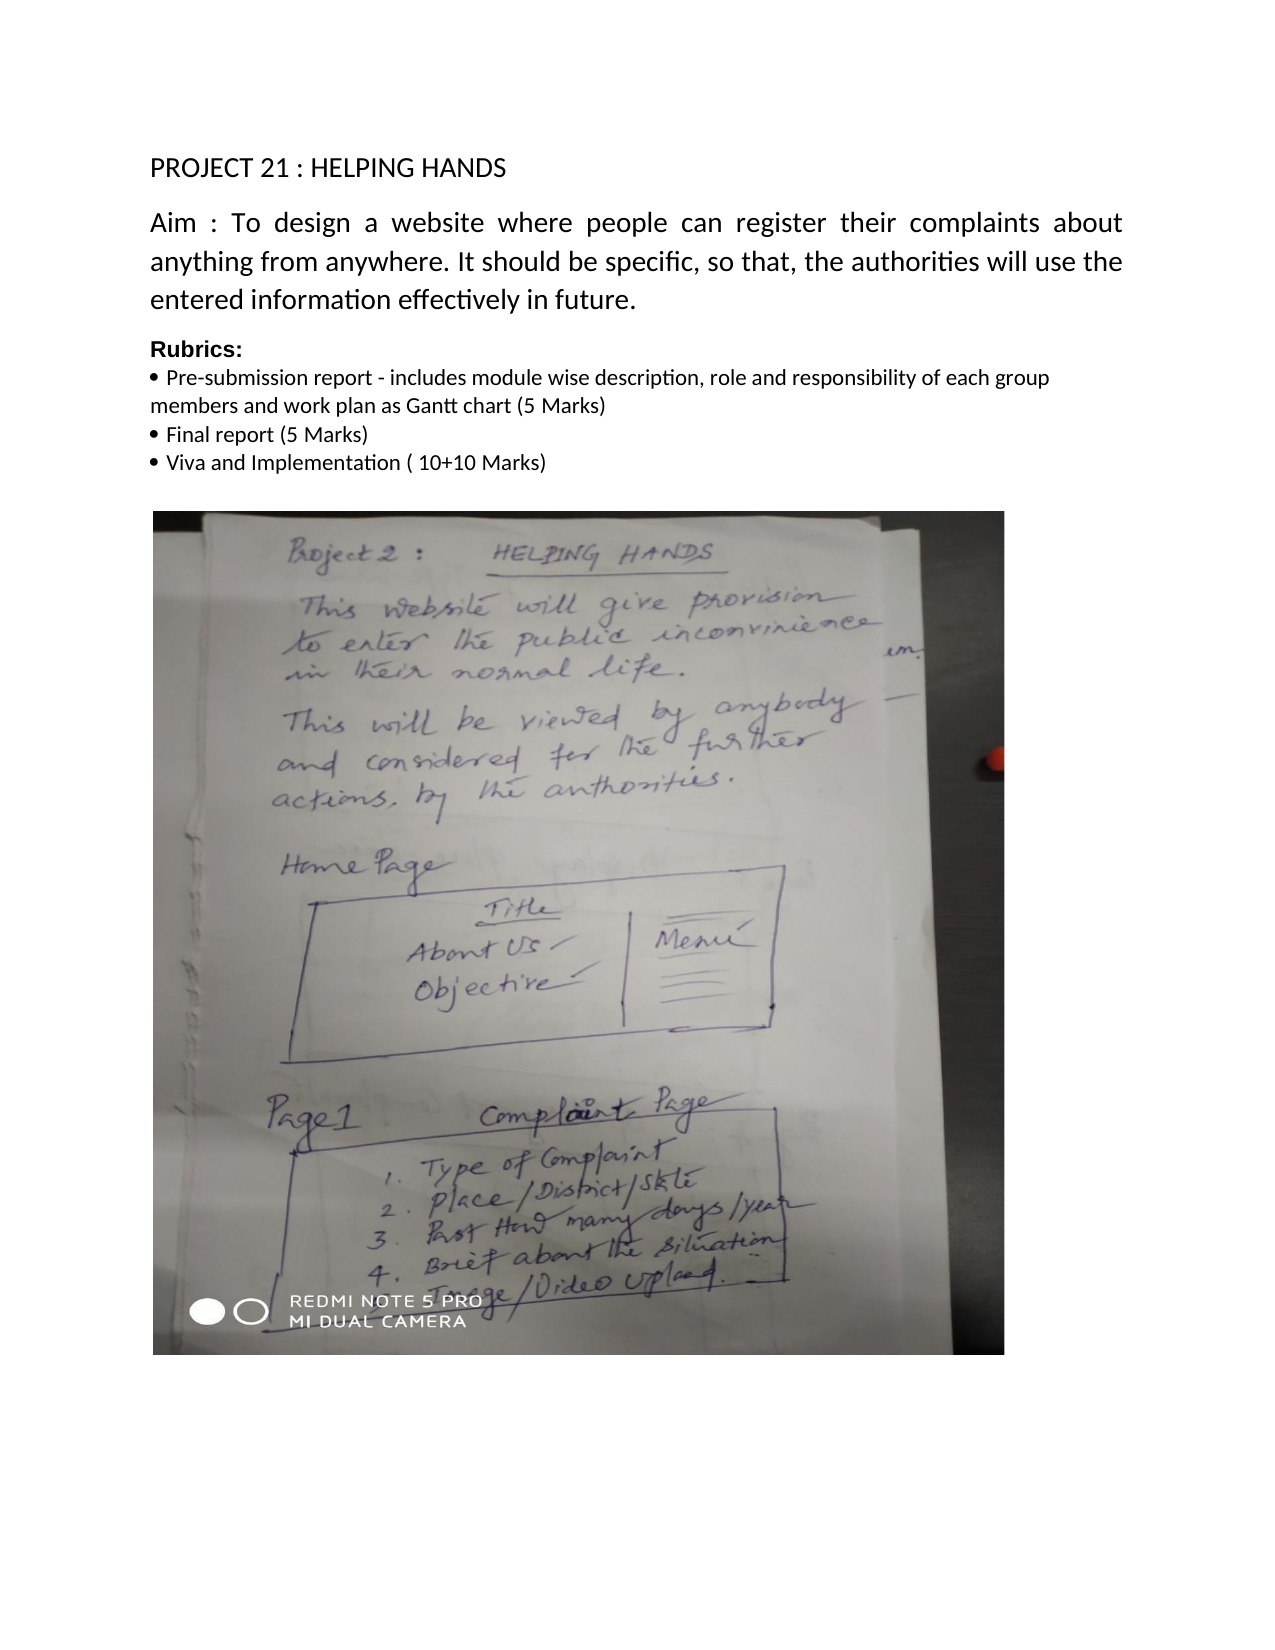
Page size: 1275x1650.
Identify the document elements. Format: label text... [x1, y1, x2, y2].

subtitle Rubrics: [150, 336, 1258, 362]
subtitle PROJECT 21 : HELPING HANDS [150, 149, 1258, 185]
list Pre-submission report - includes module wise description, role and responsibility of each group members and work plan as Gantt chart (5 Marks) [150, 363, 1051, 419]
picture [153, 511, 1005, 1355]
list Viva and Implementation ( 10+10 Marks) [150, 448, 1258, 476]
list Final report (5 Marks) [150, 419, 1258, 448]
text Aim : To design a website where people can register their complaints about anything from anywhere. It should be specific, so that, the authorities will use the entered information effectively in future. [150, 204, 1124, 317]
